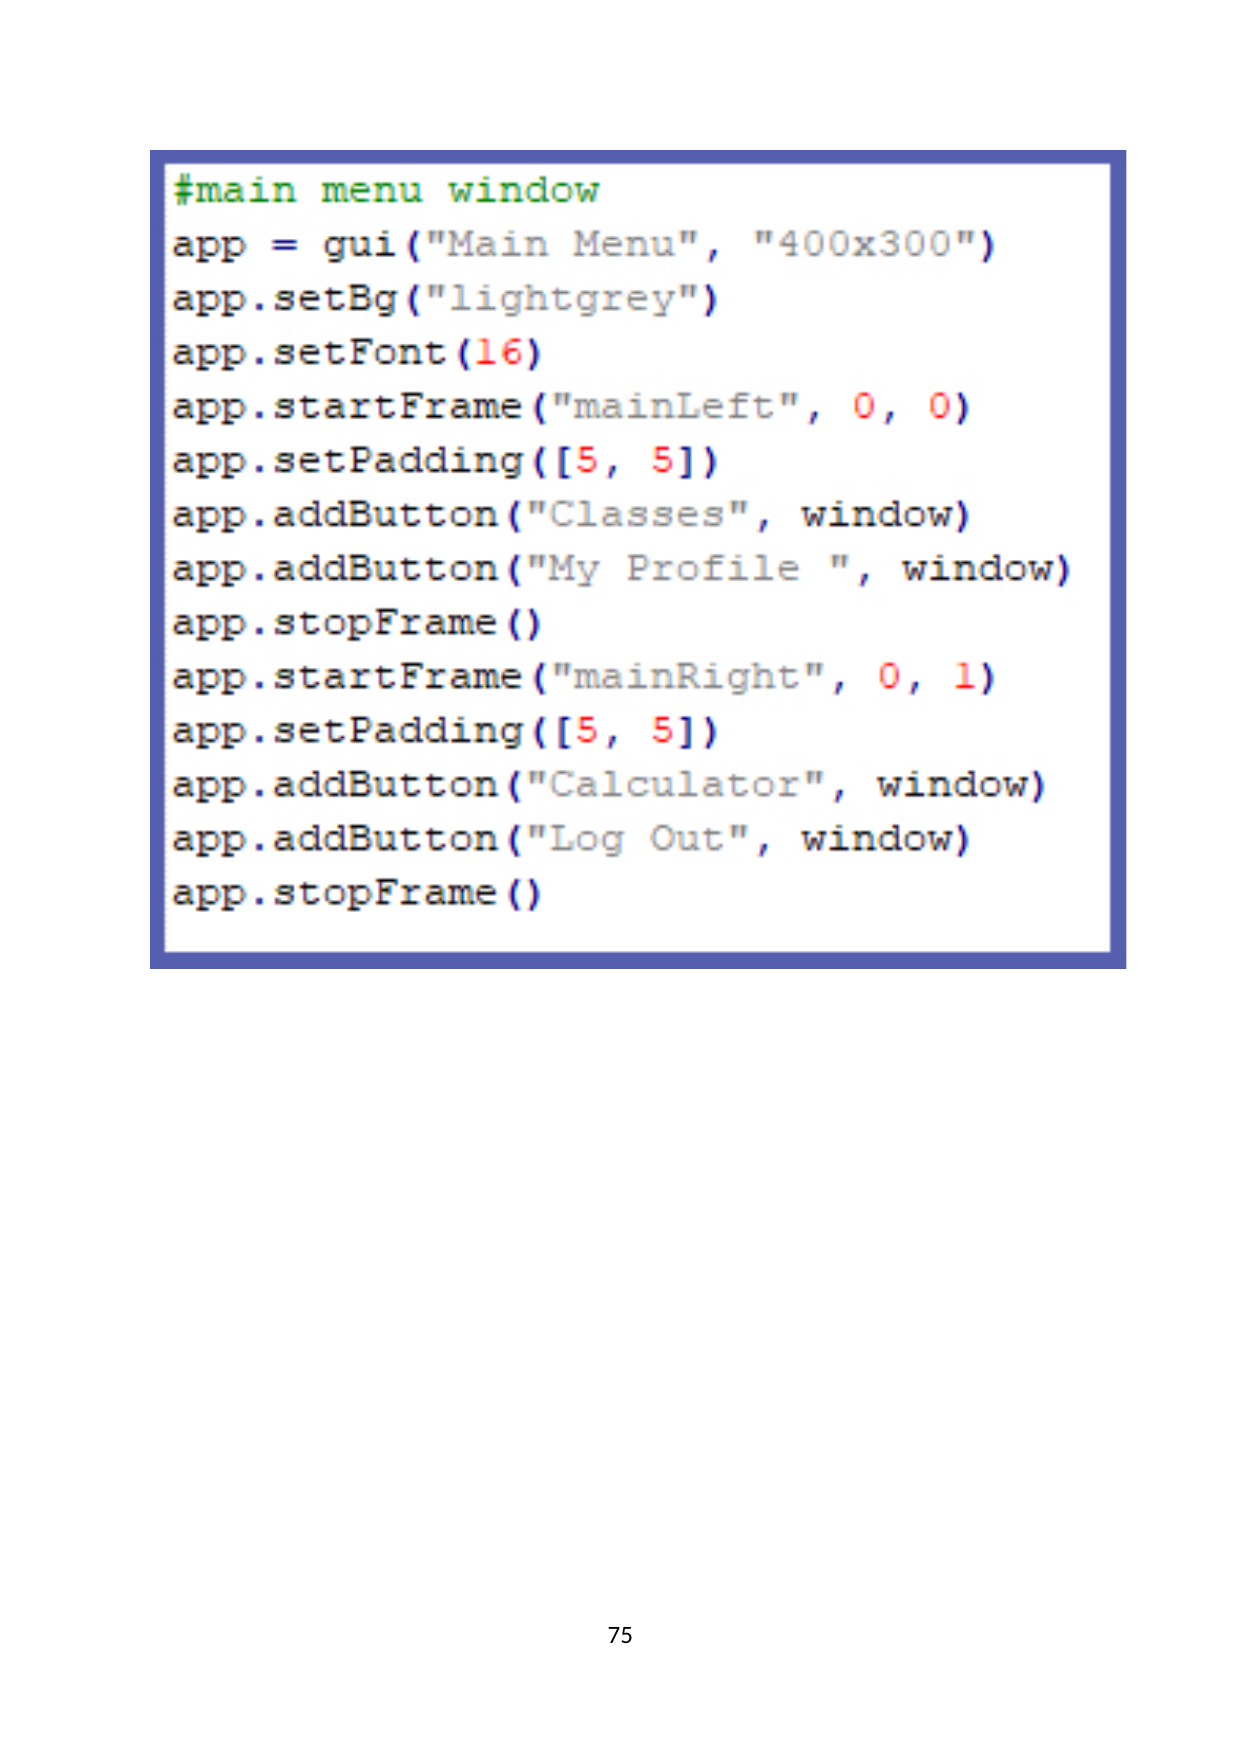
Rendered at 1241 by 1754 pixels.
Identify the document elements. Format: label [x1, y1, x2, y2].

picture [150, 150, 1127, 969]
